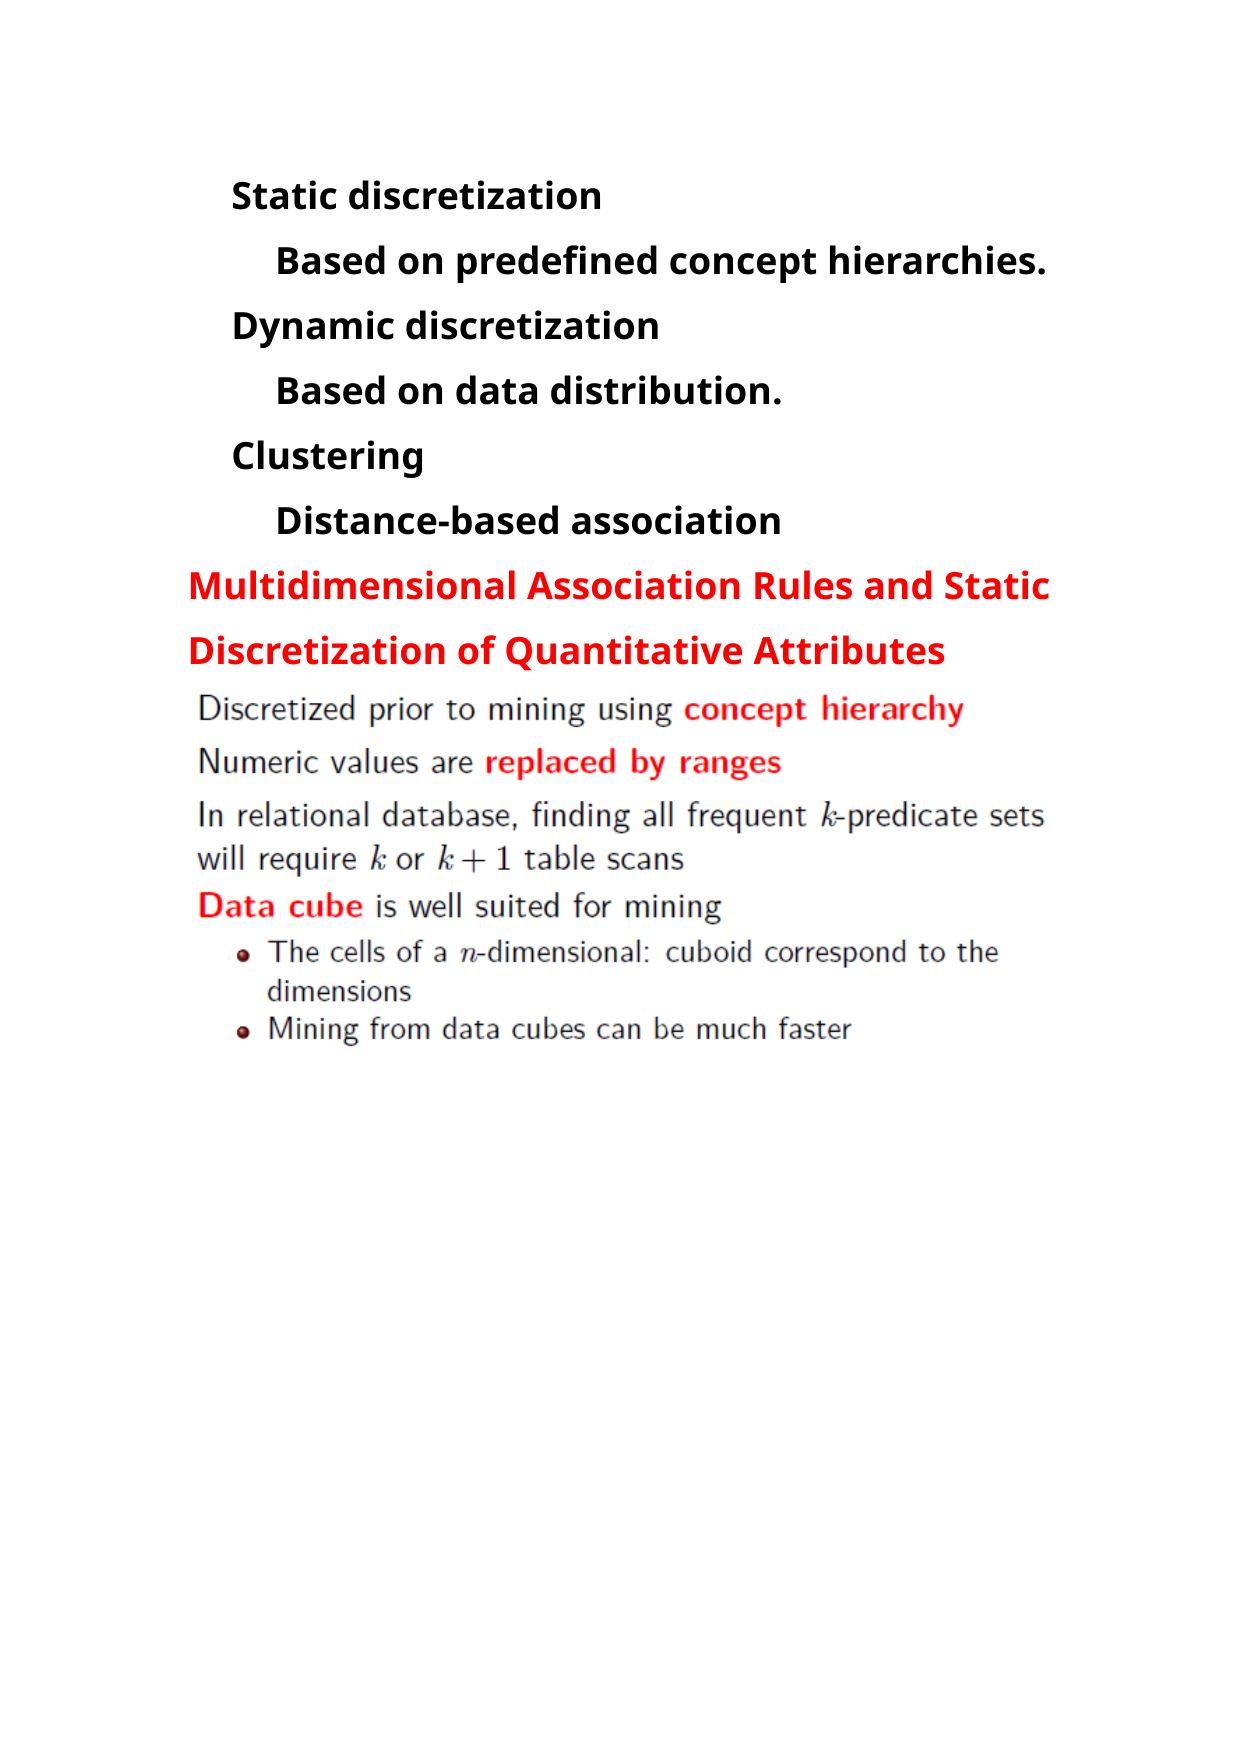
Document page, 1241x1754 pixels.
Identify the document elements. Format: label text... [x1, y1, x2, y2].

picture [187, 682, 1053, 1063]
text Clustering [187, 422, 1053, 487]
text Static discretization [187, 162, 1053, 227]
text Based on data distribution. [187, 357, 1053, 422]
text Dynamic discretization [187, 292, 1053, 357]
text Multidimensional Association Rules and Static [187, 552, 1053, 617]
text Based on predefined concept hierarchies. [187, 227, 1053, 292]
text Discretization of Quantitative Attributes [187, 617, 1053, 682]
text Distance-based association [187, 487, 1053, 552]
